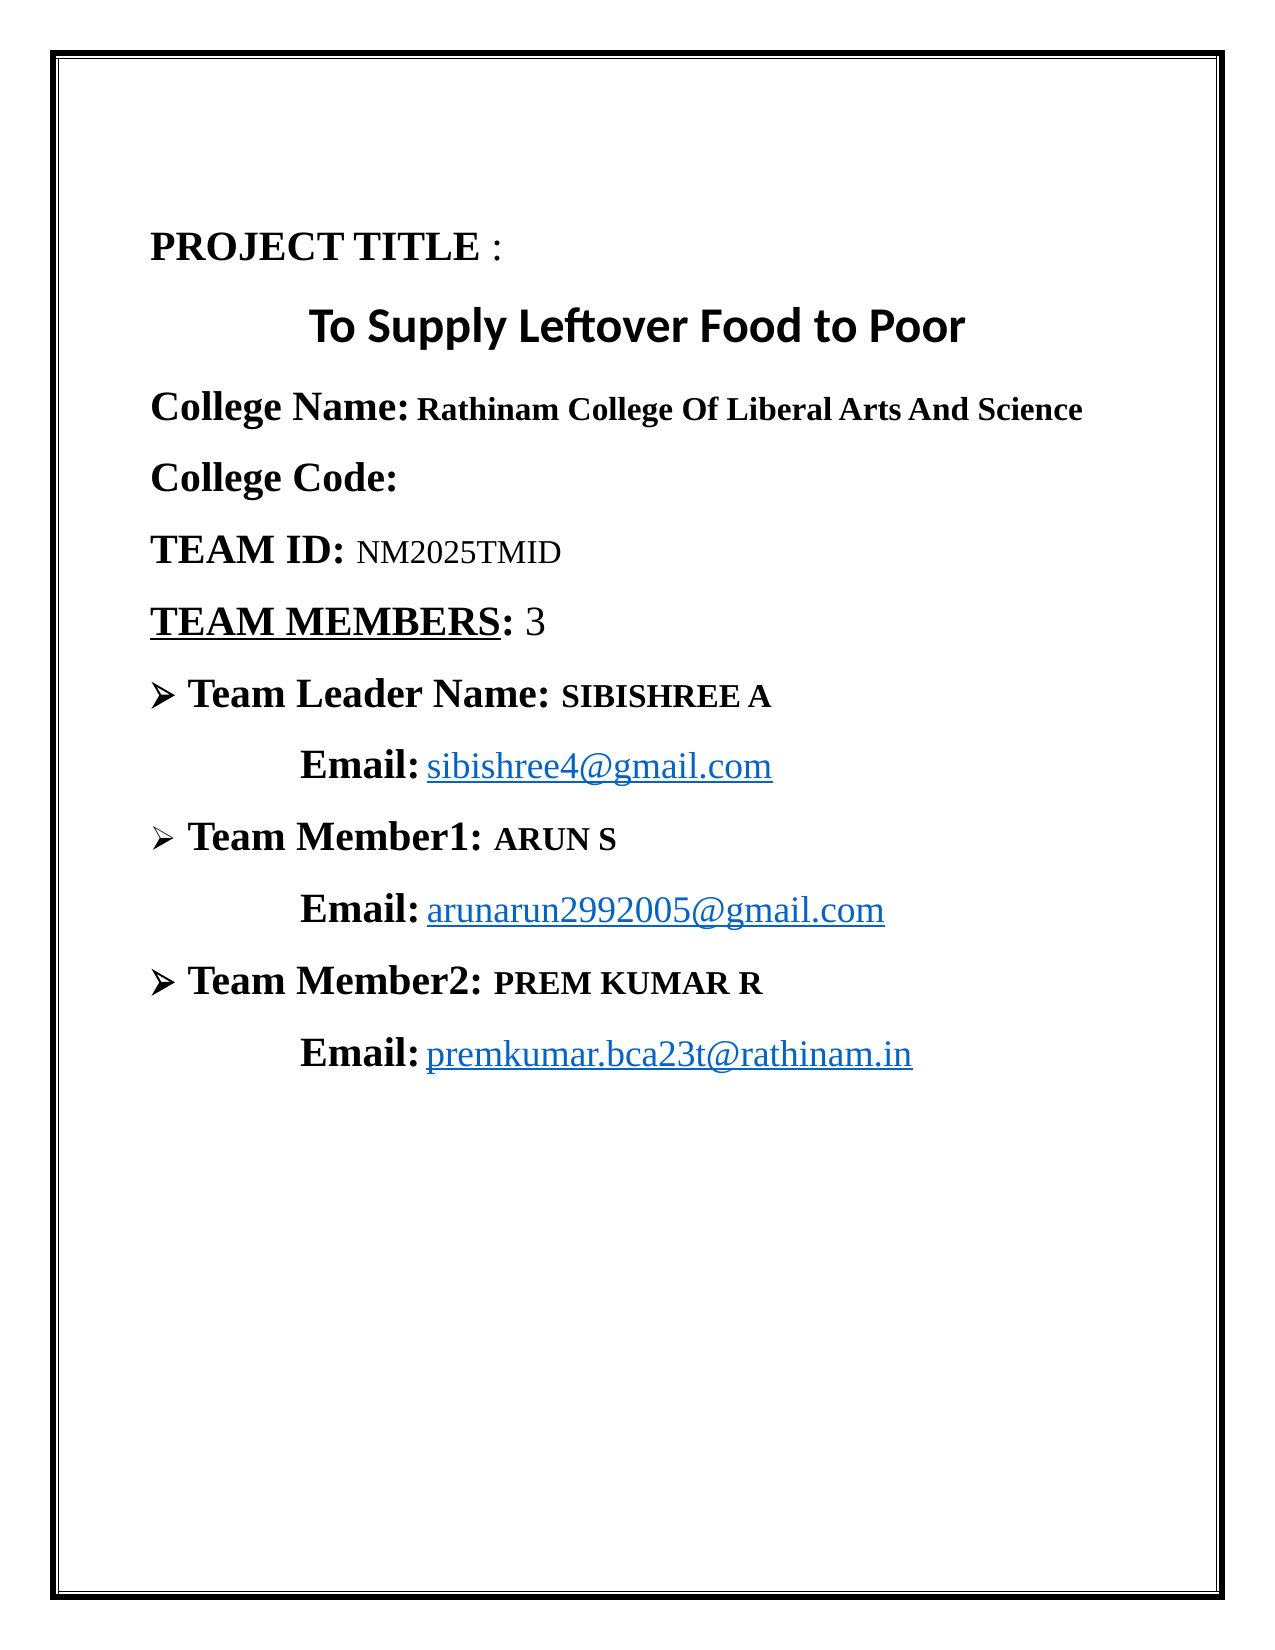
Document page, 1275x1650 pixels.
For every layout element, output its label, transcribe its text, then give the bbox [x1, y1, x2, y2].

list Team Leader Name: SIBISHREE A [150, 668, 1125, 716]
text TEAM ID: NM2025TMID [150, 525, 1125, 573]
text PROJECT TITLE : [150, 222, 1125, 270]
text College Code: [150, 453, 1125, 501]
text Email: sibishree4@gmail.com [225, 740, 1125, 788]
text To Supply Leftover Food to Poor [150, 294, 1125, 355]
text TEAM MEMBERS: 3 [150, 596, 1125, 644]
list Team Member1: ARUN S [150, 812, 1125, 860]
text College Name: Rathinam College Of Liberal Arts And Science [150, 381, 1125, 429]
text Email: premkumar.bca23t@rathinam.in [225, 1027, 1125, 1075]
list Team Member2: PREM KUMAR R [150, 955, 1125, 1003]
text Email: arunarun2992005@gmail.com [225, 883, 1125, 931]
